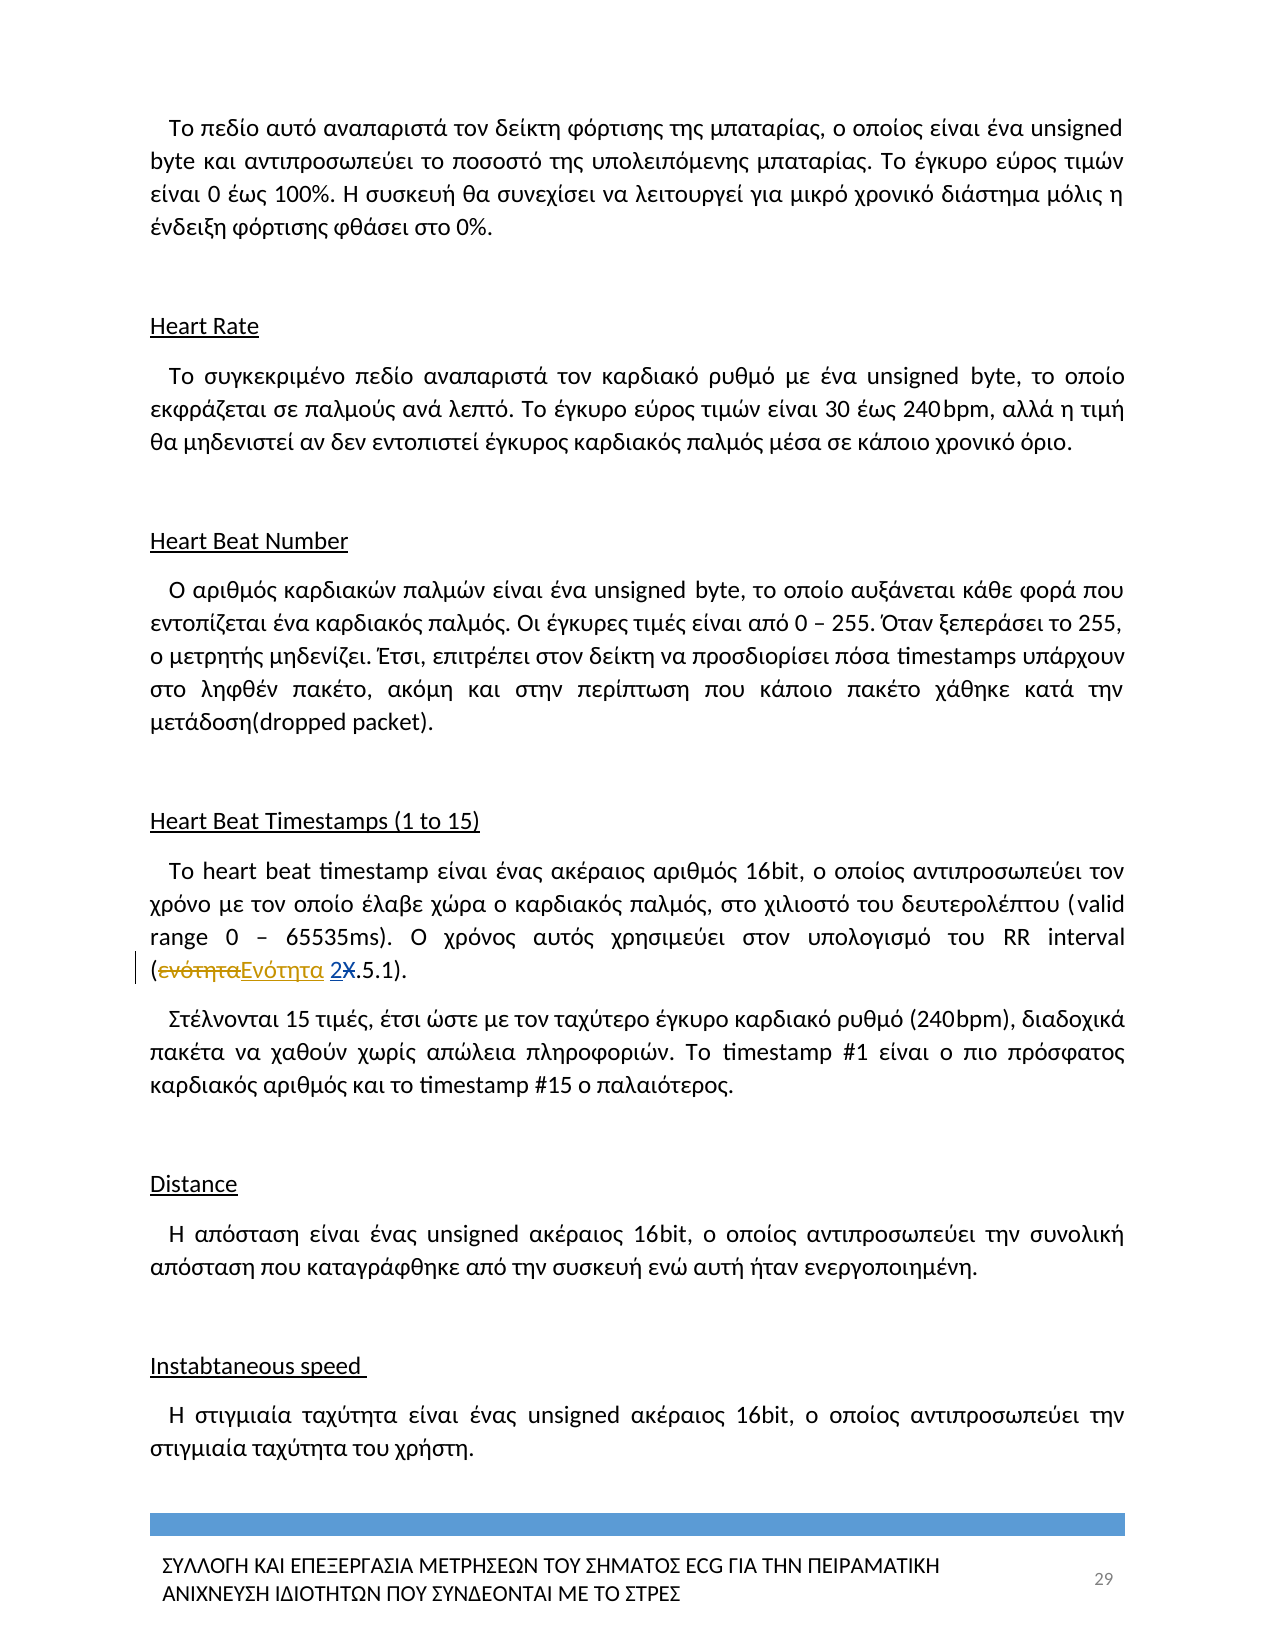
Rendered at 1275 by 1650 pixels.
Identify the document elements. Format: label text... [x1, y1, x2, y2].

text Heart Beat Number [150, 525, 1125, 556]
text Η απόσταση είναι ένας unsigned ακέραιος 16bit, ο οποίος αντιπροσωπεύει την συνολική απόσταση που καταγράφθηκε από την συσκευή ενώ αυτή ήταν ενεργοποιημένη. [150, 1218, 1125, 1281]
text Distance [150, 1168, 1125, 1199]
text Heart Rate [150, 310, 1125, 341]
text To heart beat timestamp είναι ένας ακέραιος αριθμός 16bit, ο οποίος αντιπροσωπεύει τον χρόνο με τον οποίο έλαβε χώρα ο καρδιακός παλμός, στο χιλιοστό του δευτερολέπτου (valid range 0 – 65535ms). Ο χρόνος αυτός χρησιμεύει στον υπολογισμό του RR interval ( .5.1). [150, 855, 1125, 984]
text Heart Beat Timestamps (1 to 15) [150, 805, 1125, 836]
text Το πεδίο αυτό αναπαριστά τον δείκτη φόρτισης της μπαταρίας, ο οποίος είναι ένα unsigned byte και αντιπροσωπεύει το ποσοστό της υπολειπόμενης μπαταρίας. Το έγκυρο εύρος τιμών είναι 0 έως 100%. Η συσκευή θα συνεχίσει να λειτουργεί για μικρό χρονικό διάστημα μόλις η ένδειξη φόρτισης φθάσει στο 0%. [150, 112, 1125, 242]
text Το συγκεκριμένο πεδίο αναπαριστά τον καρδιακό ρυθμό με ένα unsigned byte, το οποίο εκφράζεται σε παλμούς ανά λεπτό. Το έγκυρο εύρος τιμών είναι 30 έως 240bpm, αλλά η τιμή θα μηδενιστεί αν δεν εντοπιστεί έγκυρος καρδιακός παλμός μέσα σε κάποιο χρονικό όριο. [150, 360, 1125, 456]
text Στέλνονται 15 τιμές, έτσι ώστε με τον ταχύτερο έγκυρο καρδιακό ρυθμό (240bpm), διαδοχικά πακέτα να χαθούν χωρίς απώλεια πληροφοριών. Το timestamp #1 είναι ο πιο πρόσφατος καρδιακός αριθμός και το timestamp #15 ο παλαιότερος. [150, 1003, 1125, 1100]
text Instabtaneous speed [150, 1350, 1125, 1381]
text Η στιγμιαία ταχύτητα είναι ένας unsigned ακέραιος 16bit, ο οποίος αντιπροσωπεύει την στιγμιαία ταχύτητα του χρήστη. [150, 1399, 1125, 1463]
text Ο αριθμός καρδιακών παλμών είναι ένα unsigned byte, το οποίο αυξάνεται κάθε φορά που εντοπίζεται ένα καρδιακός παλμός. Οι έγκυρες τιμές είναι από 0 – 255. Όταν ξεπεράσει το 255, ο μετρητής μηδενίζει. Έτσι, επιτρέπει στον δείκτη να προσδιορίσει πόσα timestamps υπάρχουν στο ληφθέν πακέτο, ακόμη και στην περίπτωση που κάποιο πακέτο χάθηκε κατά την μετάδοση(dropped packet). [150, 574, 1125, 737]
